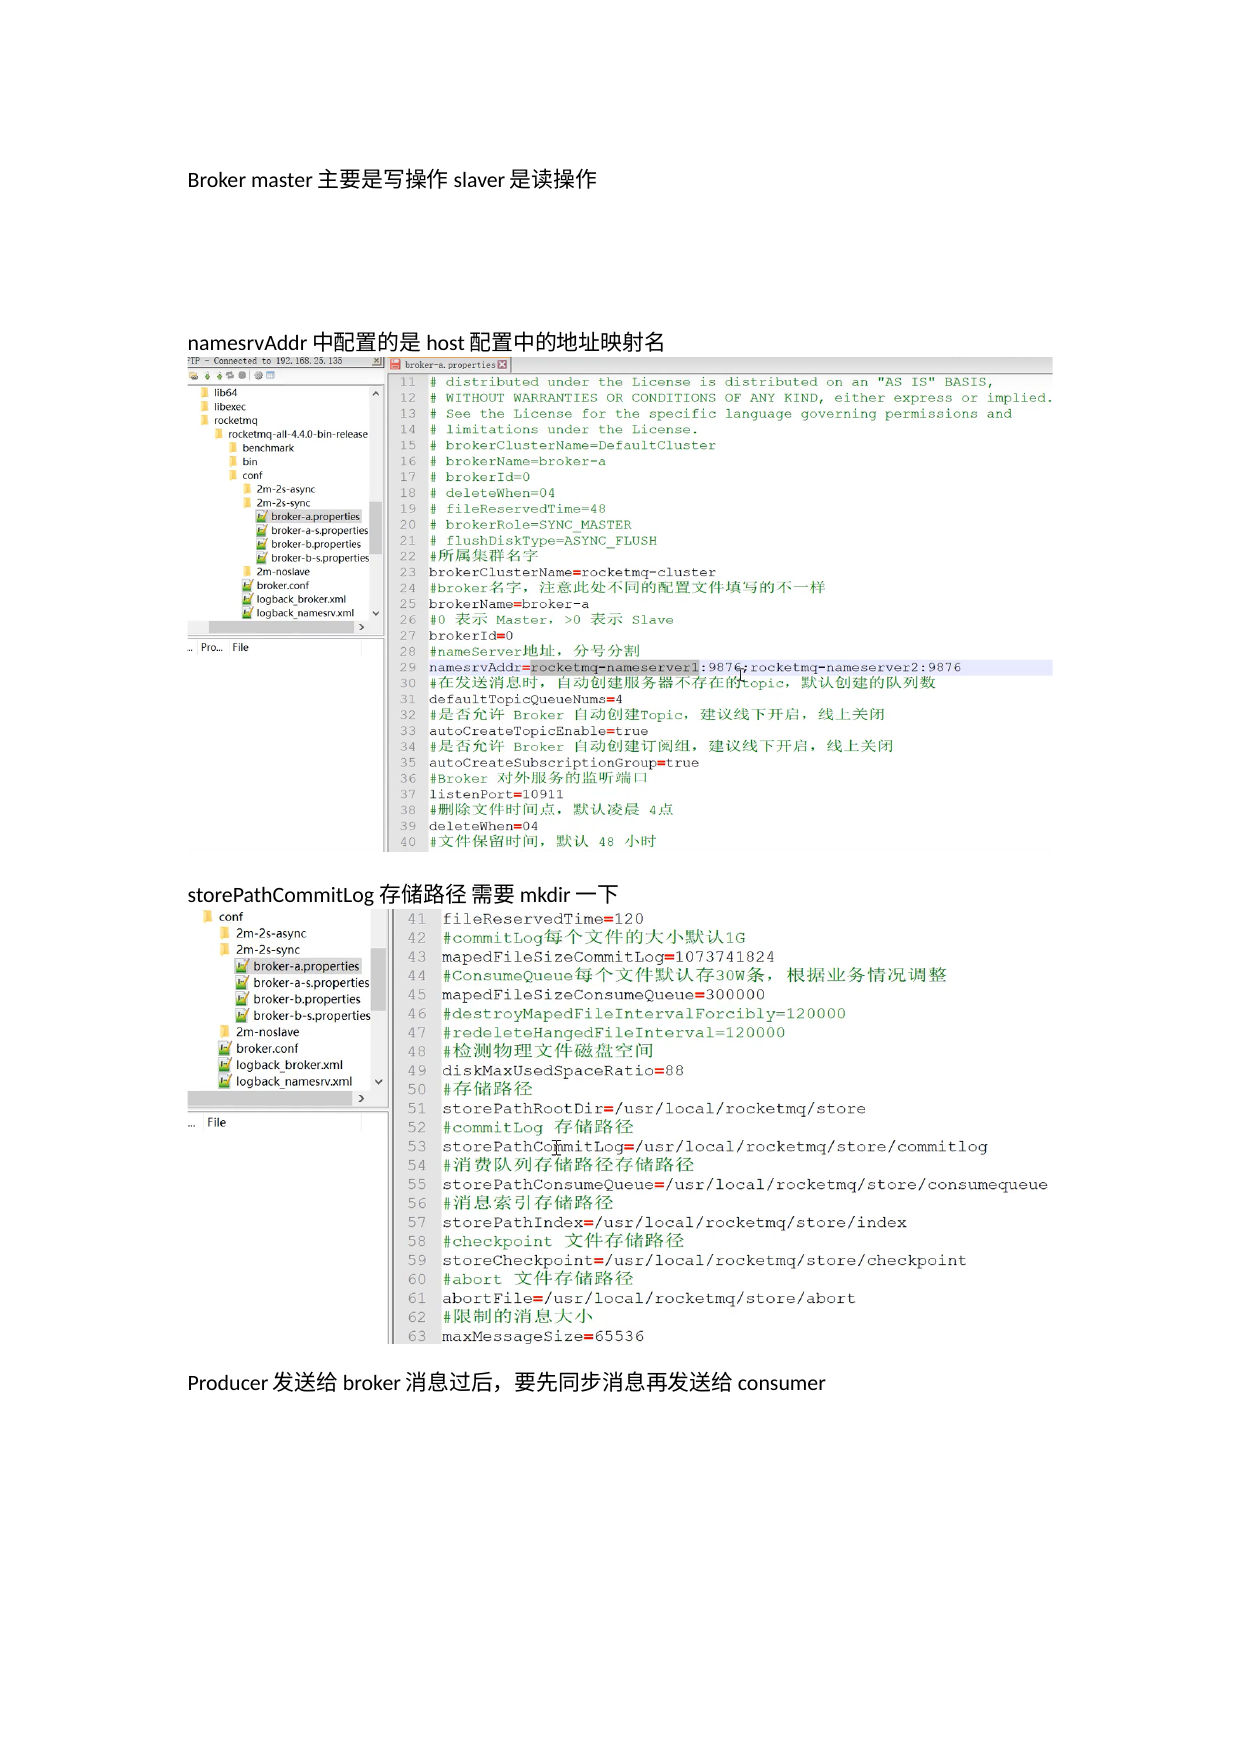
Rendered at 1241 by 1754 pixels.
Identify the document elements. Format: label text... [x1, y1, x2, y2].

text Producer发送给broker消息过后，要先同步消息再发送给consumer [187, 1364, 1053, 1397]
text namesrvAddr中配置的是 host配置中的地址映射名 [187, 324, 1053, 357]
picture [187, 357, 1053, 852]
text Broker master主要是写操作 slaver是读操作 [187, 162, 1053, 194]
picture [187, 909, 1053, 1344]
text storePathCommitLog 存储路径 需要mkdir一下 [187, 877, 1053, 909]
